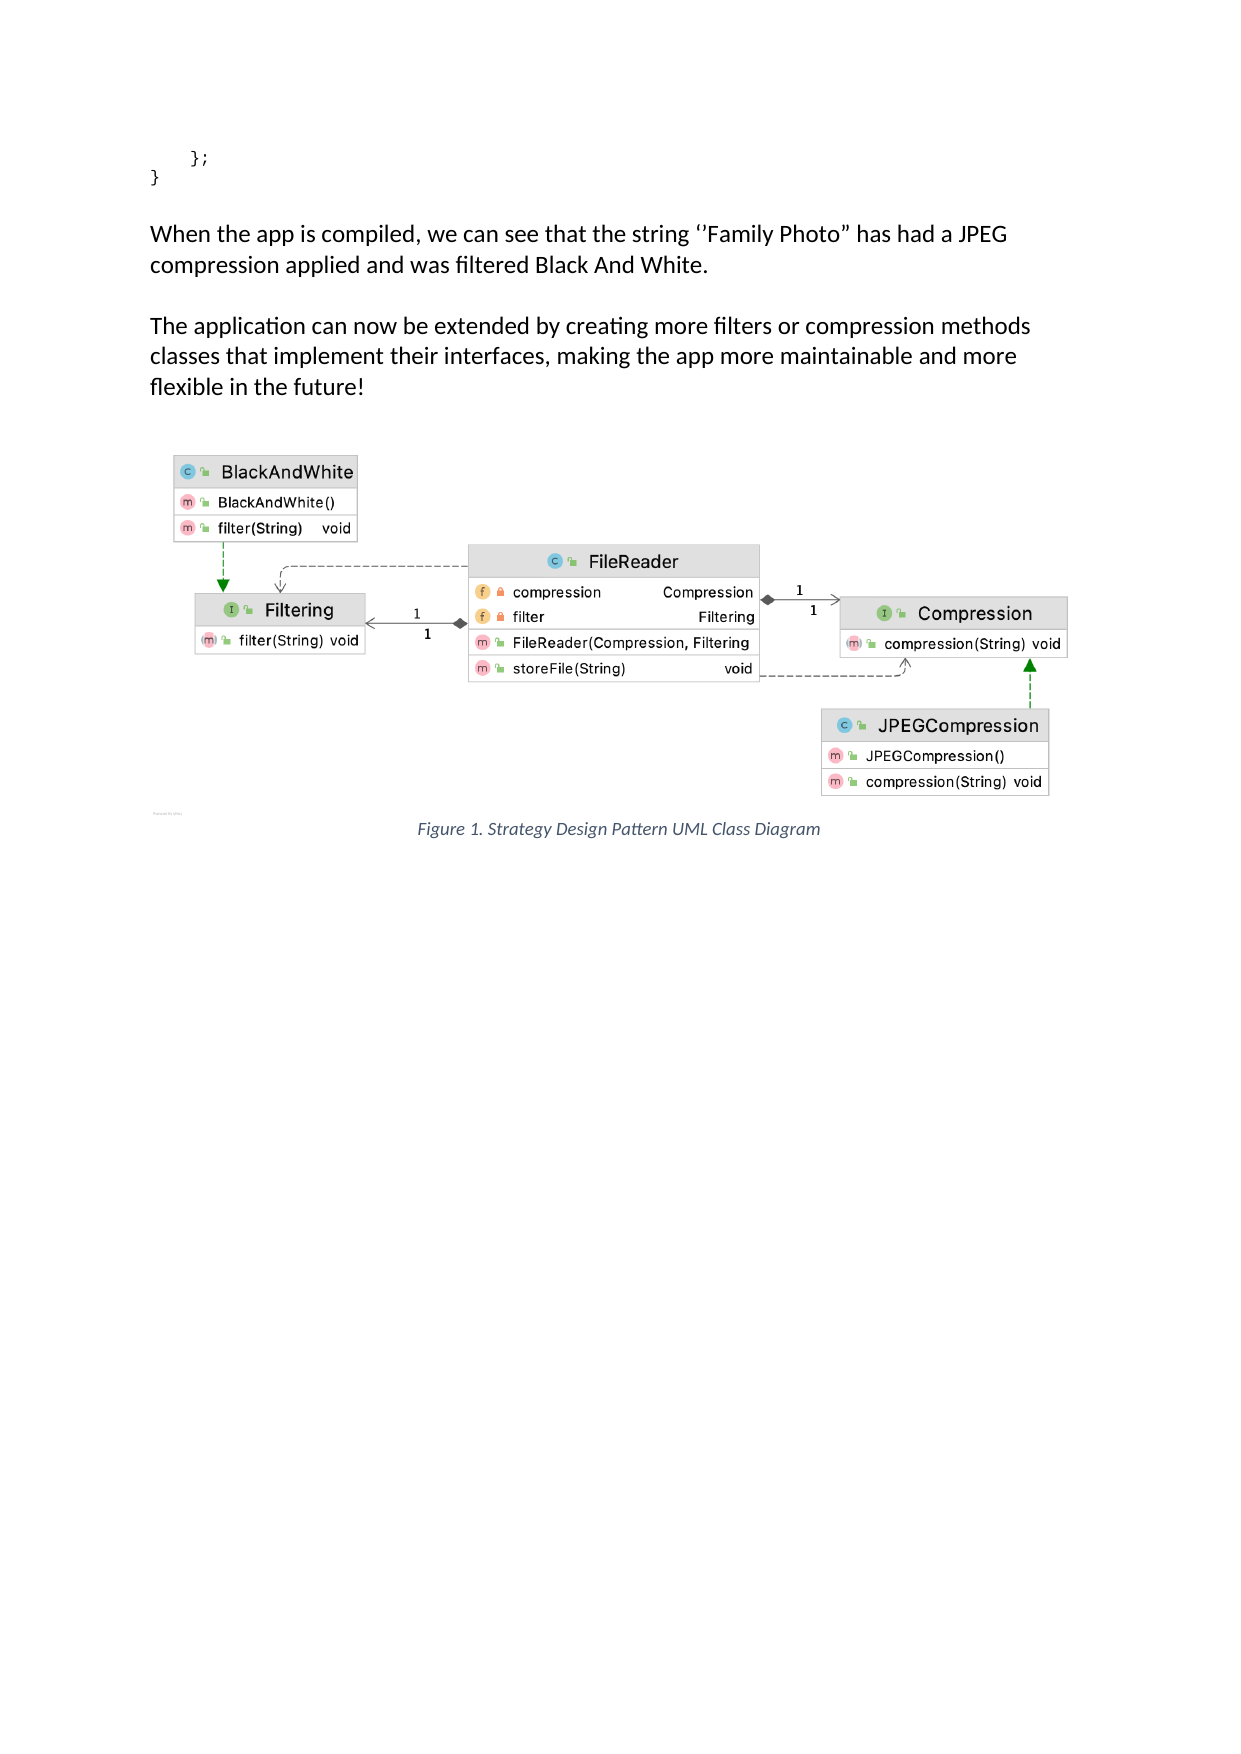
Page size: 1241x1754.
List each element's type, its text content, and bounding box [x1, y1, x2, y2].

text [150, 150, 1090, 188]
text When the app is compiled, we can see that the string ‘’Family Photo” has had a JPEG compression applied and was filtered Black And White. [150, 218, 1090, 279]
text The application can now be extended by creating more filters or compression methods classes that implement their interfaces, making the app more maintainable and more flexible in the future! [150, 310, 1090, 401]
picture [150, 431, 1091, 818]
text Figure 1. Strategy Design Pattern UML Class Diagram [150, 818, 1090, 841]
